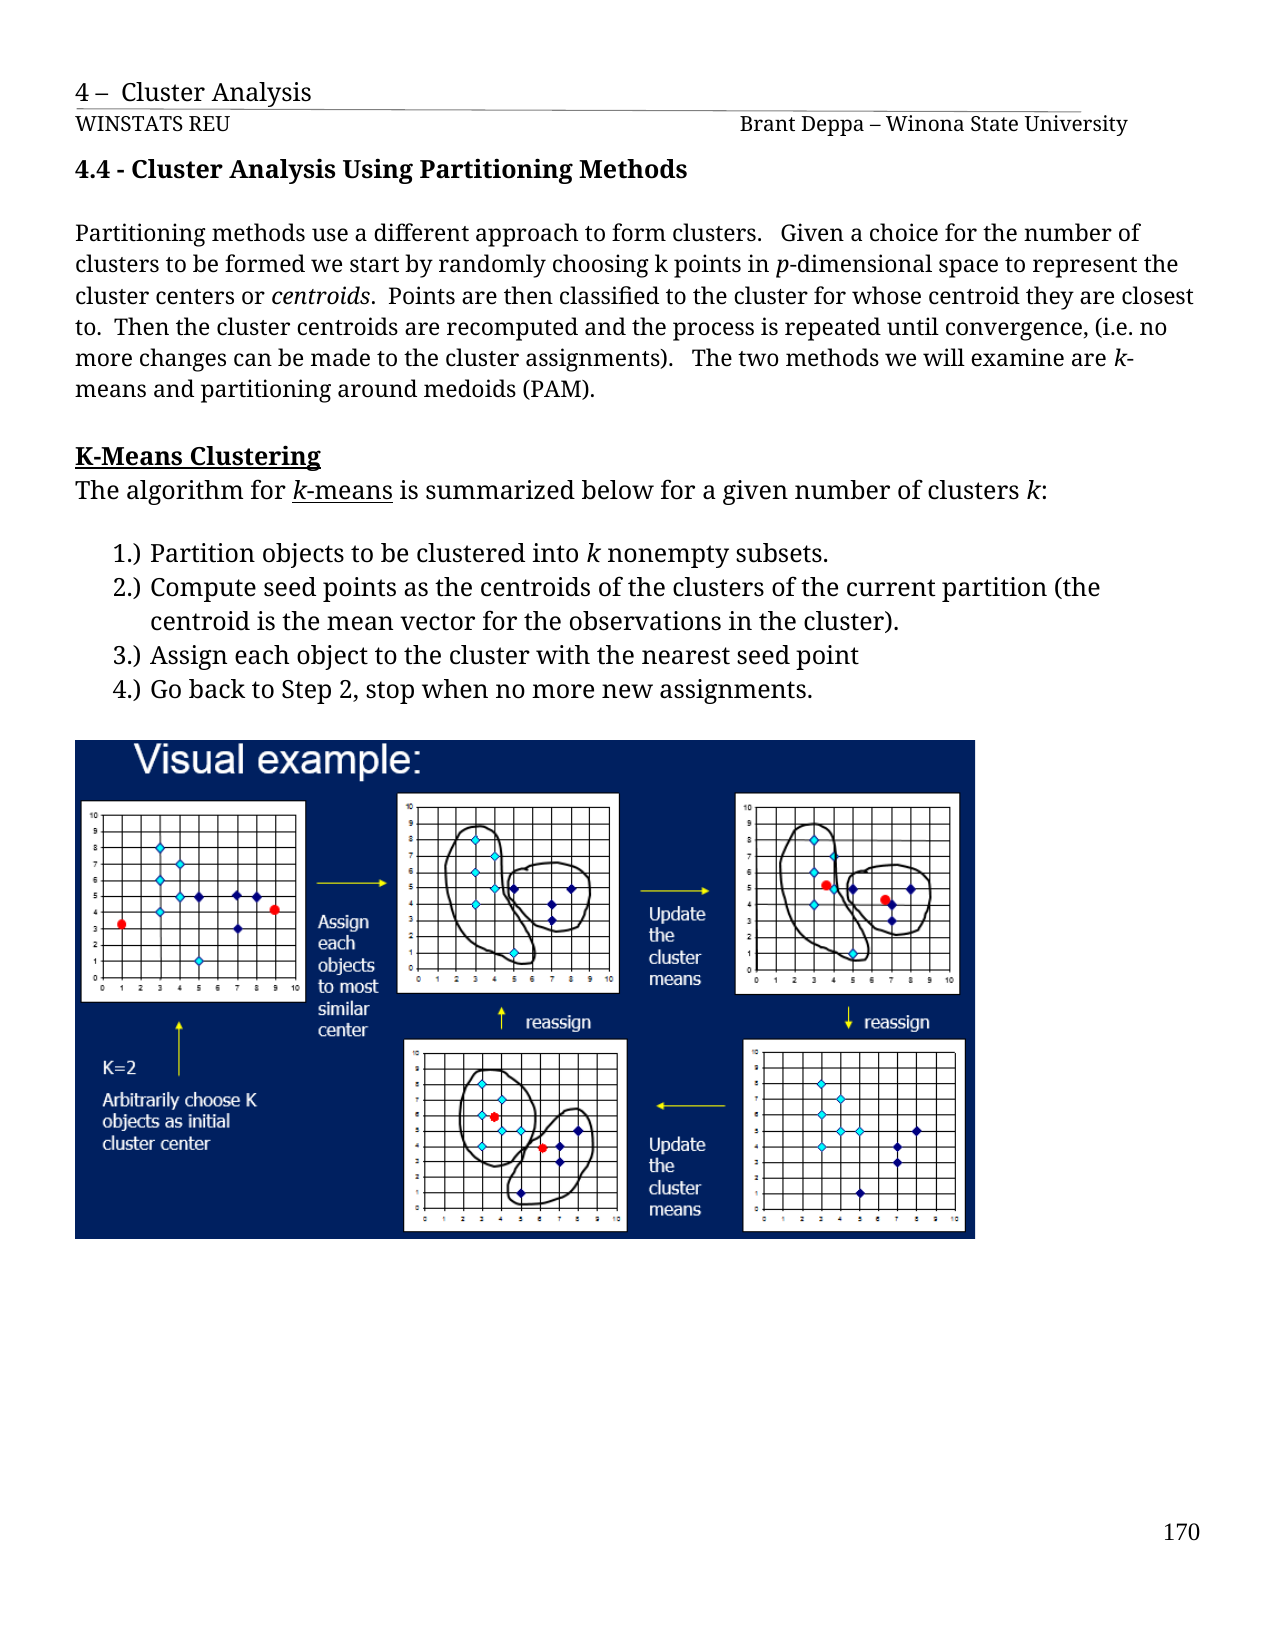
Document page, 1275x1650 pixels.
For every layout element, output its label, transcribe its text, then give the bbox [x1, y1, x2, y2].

text The algorithm for k-means is summarized below for a given number of clusters k: [75, 473, 1200, 536]
text K-Means Clustering [75, 439, 1200, 473]
list Assign each object to the cluster with the nearest seed point [112, 638, 1200, 672]
list Go back to Step 2, stop when no more new assignments. [112, 672, 1200, 706]
list Partition objects to be clustered into k nonempty subsets. [112, 536, 1200, 569]
text 4.4 - Cluster Analysis Using Partitioning Methods [75, 152, 1200, 186]
text Partitioning methods use a different approach to form clusters. Given a choice for the number of clusters to be formed we start by randomly choosing k points in p-dimensional space to represent the cluster centers or centroids. Points are then classified to the cluster for whose centroid they are closest to. Then the cluster centroids are recomputed and the process is repeated until convergence, (i.e. no more changes can be made to the cluster assignments). The two methods we will examine are k-means and partitioning around medoids (PAM). [75, 186, 1200, 404]
list Compute seed points as the centroids of the clusters of the current partition (the centroid is the mean vector for the observations in the cluster). [112, 569, 1200, 638]
picture [75, 740, 976, 1239]
